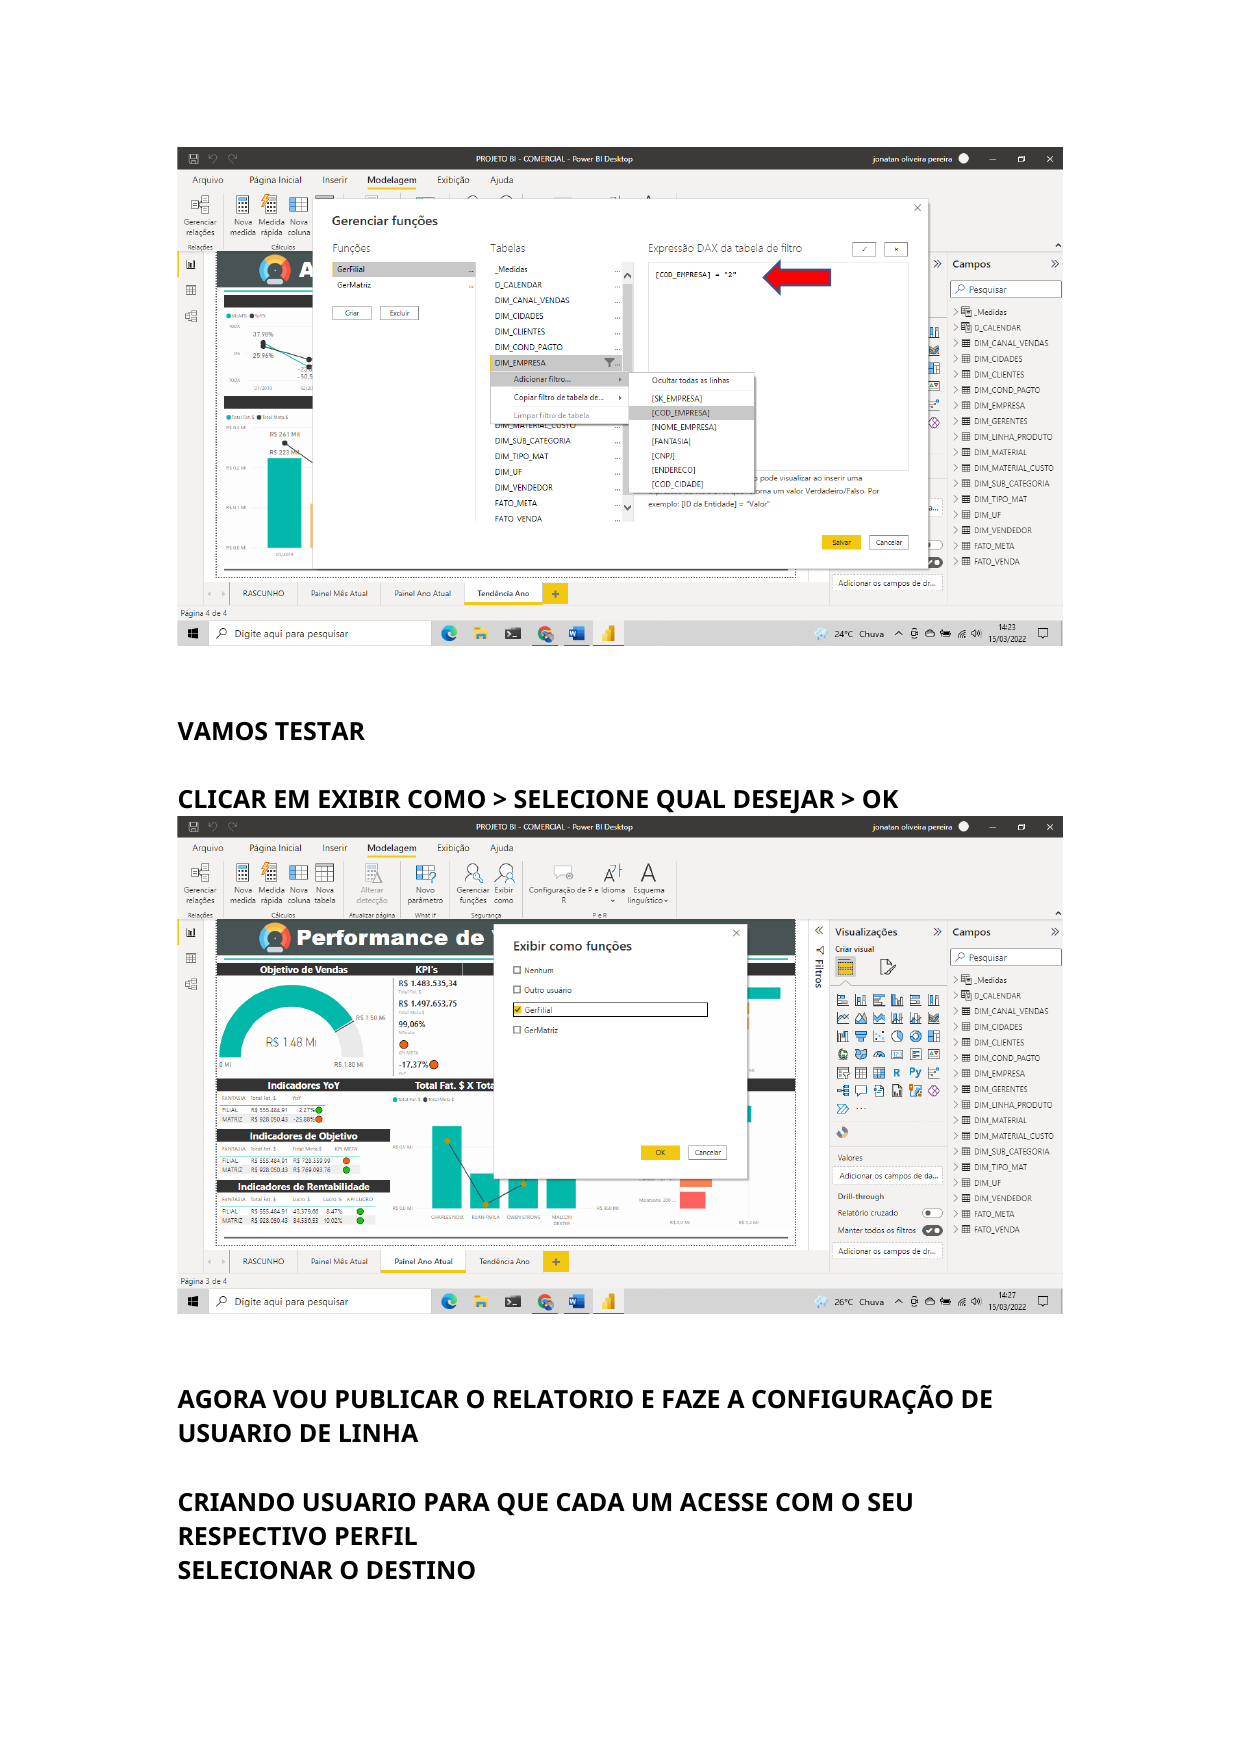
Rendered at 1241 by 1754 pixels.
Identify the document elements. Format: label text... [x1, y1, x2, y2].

text AGORA VOU PUBLICAR O RELATORIO E FAZE A CONFIGURAÇÃO DE USUARIO DE LINHA [177, 1382, 1063, 1450]
text CLICAR EM EXIBIR COMO > SELECIONE QUAL DESEJAR > OK [177, 782, 1063, 816]
text VAMOS TESTAR [177, 714, 1063, 748]
picture [177, 147, 1063, 646]
text CRIANDO USUARIO PARA QUE CADA UM ACESSE COM O SEU RESPECTIVO PERFIL [177, 1484, 1063, 1552]
text SELECIONAR O DESTINO [177, 1552, 1063, 1586]
picture [177, 816, 1063, 1314]
